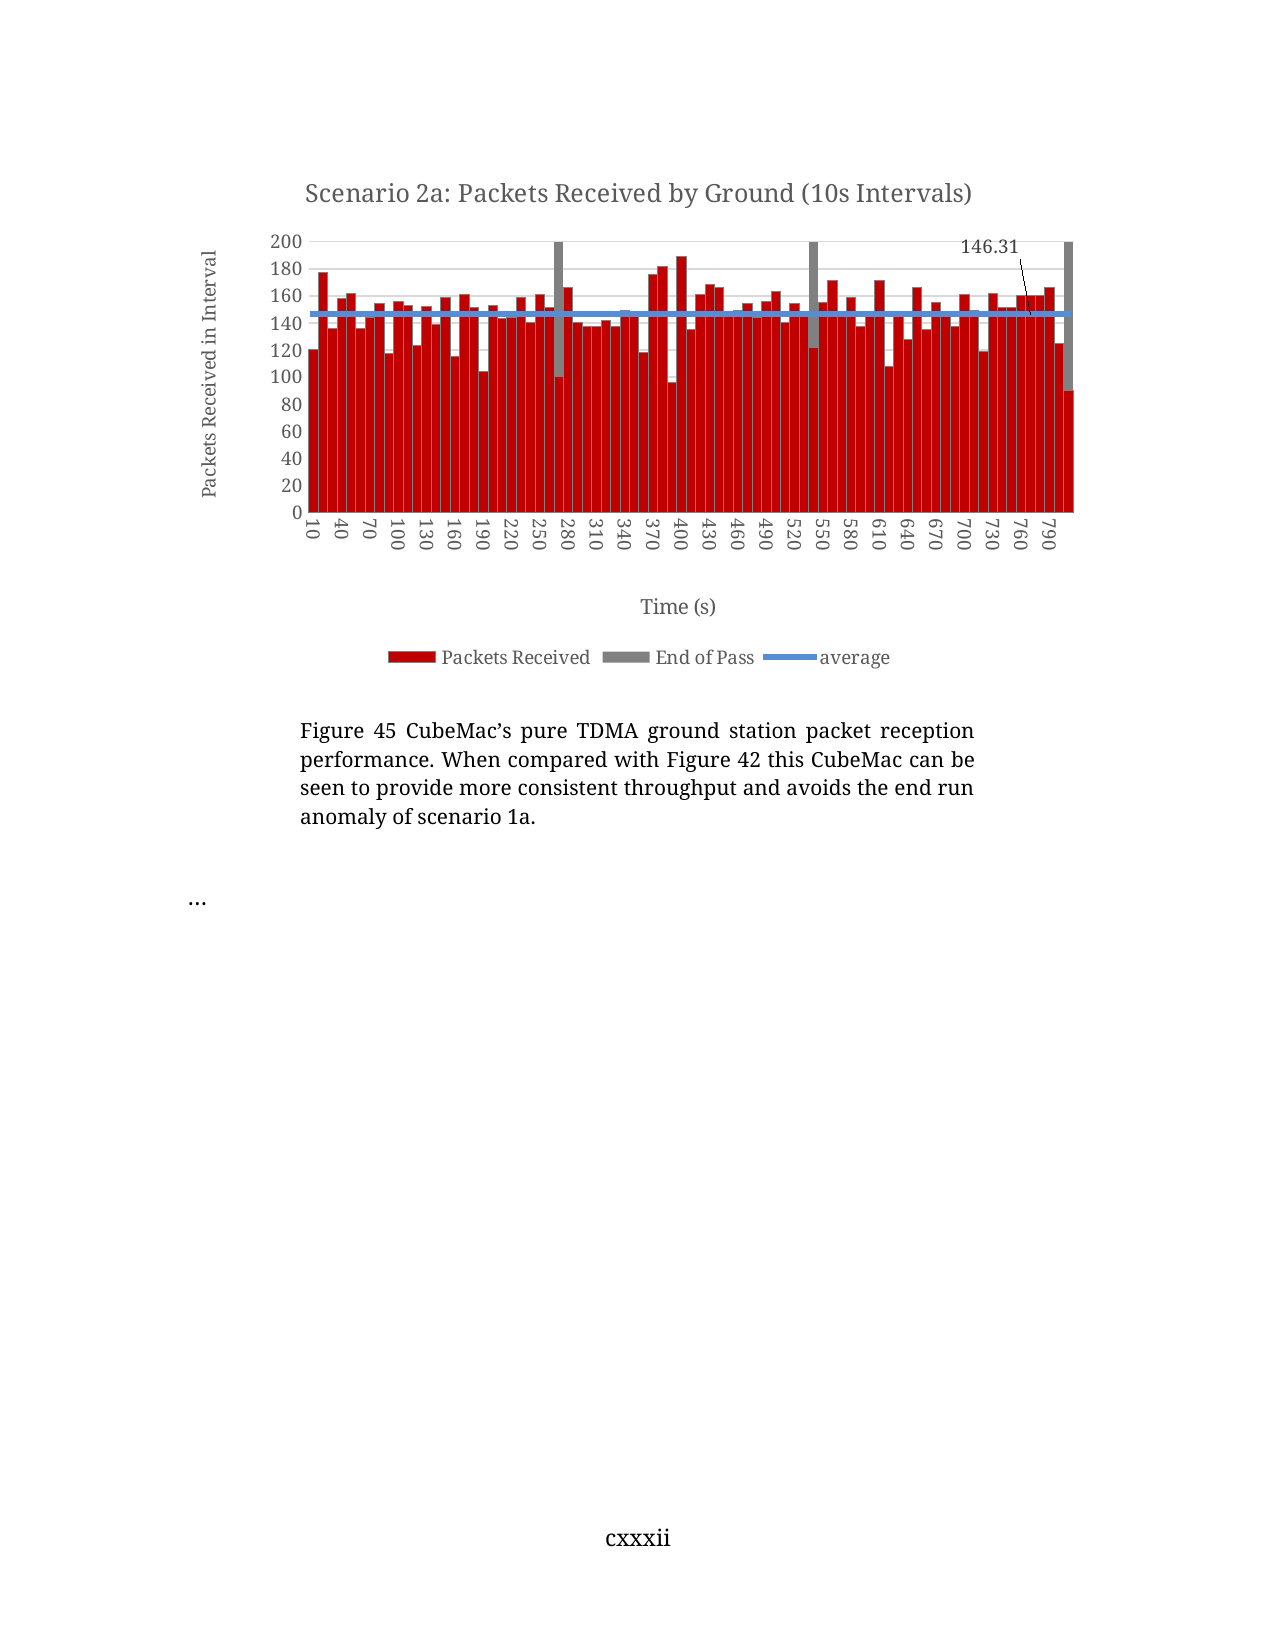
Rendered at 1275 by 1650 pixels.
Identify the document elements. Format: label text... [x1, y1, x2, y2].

text … [187, 880, 1087, 912]
text Figure 45 CubeMac’s pure TDMA ground station packet reception performance. When compared with Figure 42 this CubeMac can be seen to provide more consistent throughput and avoids the end run anomaly of scenario 1a. [300, 717, 975, 830]
